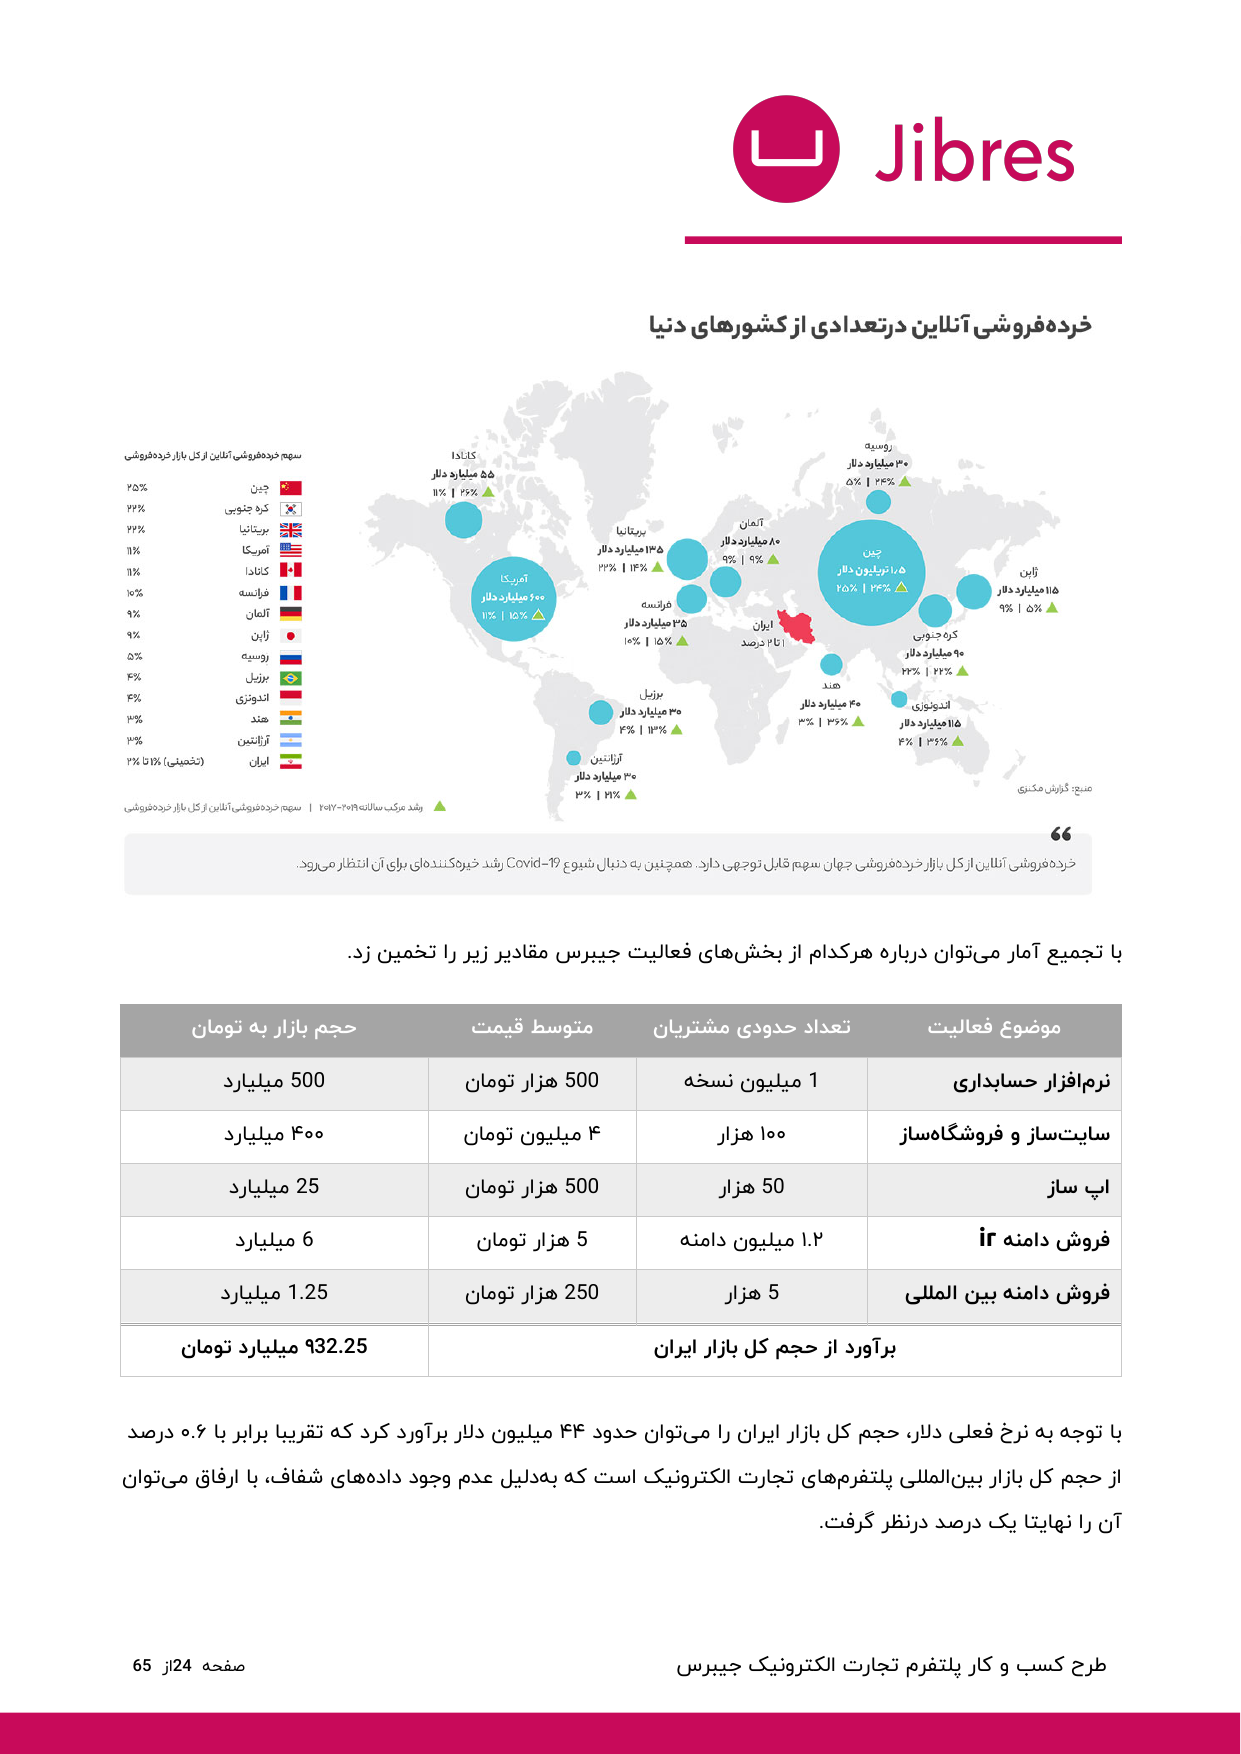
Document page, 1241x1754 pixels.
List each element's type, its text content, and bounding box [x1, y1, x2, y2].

table_cell ۱۰۰ هزار [637, 1111, 867, 1163]
table_cell فروش دامنه بین المللی [868, 1270, 1121, 1322]
table_cell 1.25 میلیارد [121, 1270, 428, 1322]
table_cell 5 هزار تومان [429, 1217, 636, 1269]
table_header حجم بازار به تومان [121, 1005, 428, 1057]
table_cell نرم‌افزار حسابداری [868, 1058, 1121, 1110]
picture [726, 88, 1081, 210]
table_cell 500 هزار تومان [429, 1164, 636, 1216]
table_cell 6 میلیارد [121, 1217, 428, 1269]
table_header تعداد حدودی مشتریان [637, 1005, 867, 1057]
table_cell ۱.۲ میلیون دامنه [637, 1217, 867, 1269]
table_cell 5 هزار [637, 1270, 867, 1322]
table_cell 50 هزار [637, 1164, 867, 1216]
table_cell سایت‌ساز و فروشگاه‌ساز [868, 1111, 1121, 1163]
table_cell 1 میلیون نسخه [637, 1058, 867, 1110]
table_cell 500 میلیارد [121, 1058, 428, 1110]
table_header موضوع فعالیت [868, 1005, 1121, 1057]
table_cell ۹32.25 میلیارد تومان [121, 1326, 428, 1376]
table_cell ۴۰۰ میلیارد [121, 1111, 428, 1163]
text با تجمیع آمار می‌توان درباره هرکدام از بخش‌های فعالیت جیبرس مقادیر زیر را تخمین زد. [118, 934, 1122, 970]
table_cell 25 میلیارد [121, 1164, 428, 1216]
table_cell برآورد از حجم کل بازار ایران [429, 1326, 1121, 1376]
table_cell ۴ میلیون تومان [429, 1111, 636, 1163]
table_cell فروش دامنه ir [868, 1217, 1121, 1269]
picture [118, 295, 1122, 902]
table_cell 250 هزار تومان [429, 1270, 636, 1322]
text با توجه به نرخ فعلی دلار، حجم کل بازار ایران را می‌توان حدود ۴۴ میلیون دلار برآورد کرد که تقریبا برابر با ۰.۶ درصد از حجم کل بازار بین‌المللی پلتفرم‌های تجارت الکترونیک است که به‌دلیل عدم وجود داده‌های شفاف، با ارفاق می‌توان آن را نهایتا یک درصد درنظر گرفت. [118, 1414, 1122, 1540]
table_header متوسط قیمت [429, 1005, 636, 1057]
table_cell 500 هزار تومان [429, 1058, 636, 1110]
table_cell اپ ساز [868, 1164, 1121, 1216]
